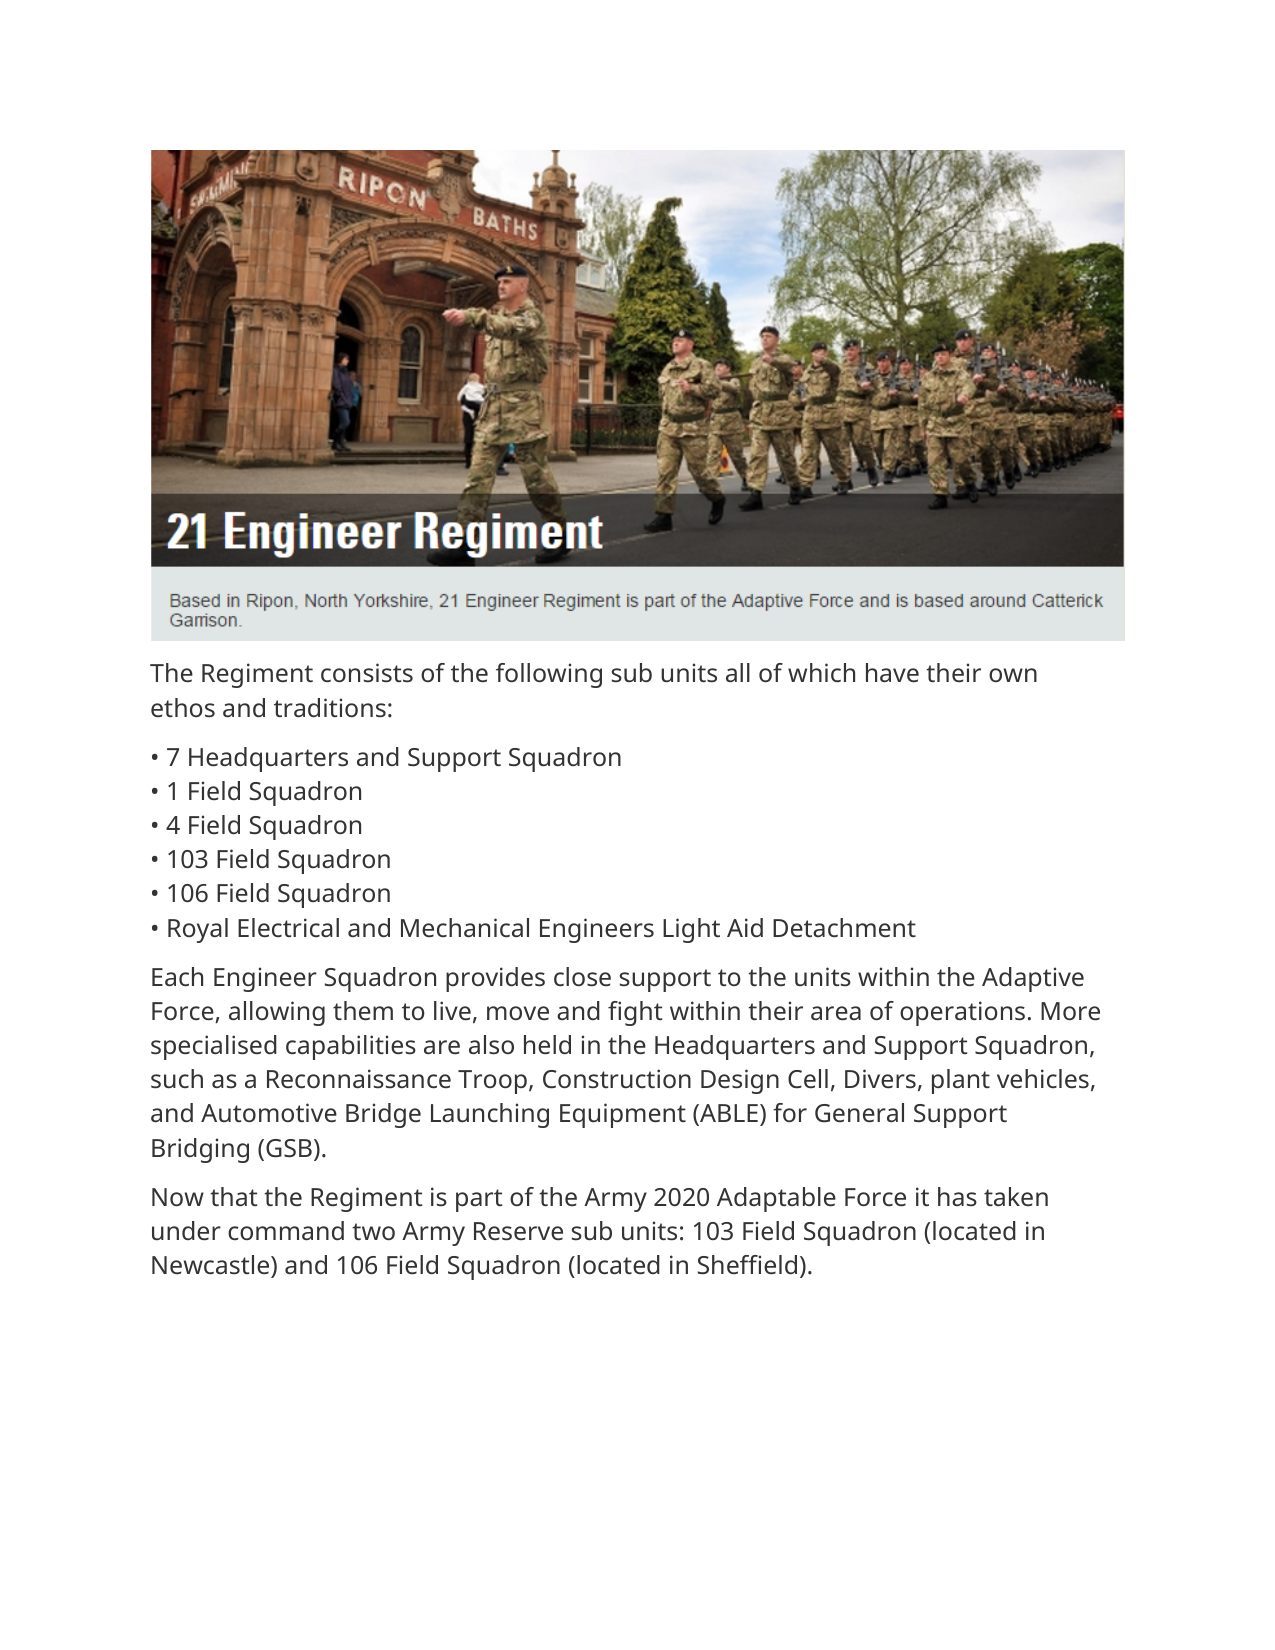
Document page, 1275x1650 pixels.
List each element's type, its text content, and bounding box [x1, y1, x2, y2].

text Each Engineer Squadron provides close support to the units within the Adaptive Force, allowing them to live, move and fight within their area of operations. More specialised capabilities are also held in the Headquarters and Support Squadron, such as a Reconnaissance Troop, Construction Design Cell, Divers, plant vehicles, and Automotive Bridge Launching Equipment (ABLE) for General Support Bridging (GSB). [150, 960, 1109, 1164]
text • 7 Headquarters and Support Squadron • 1 Field Squadron • 4 Field Squadron • 103 Field Squadron • 106 Field Squadron • Royal Electrical and Mechanical Engineers Light Aid Detachment [150, 740, 1109, 944]
picture [150, 150, 1124, 641]
text The Regiment consists of the following sub units all of which have their own ethos and traditions: [150, 656, 1109, 724]
text Now that the Regiment is part of the Army 2020 Adaptable Force it has taken under command two Army Reserve sub units: 103 Field Squadron (located in Newcastle) and 106 Field Squadron (located in Sheffield). [150, 1180, 1109, 1282]
